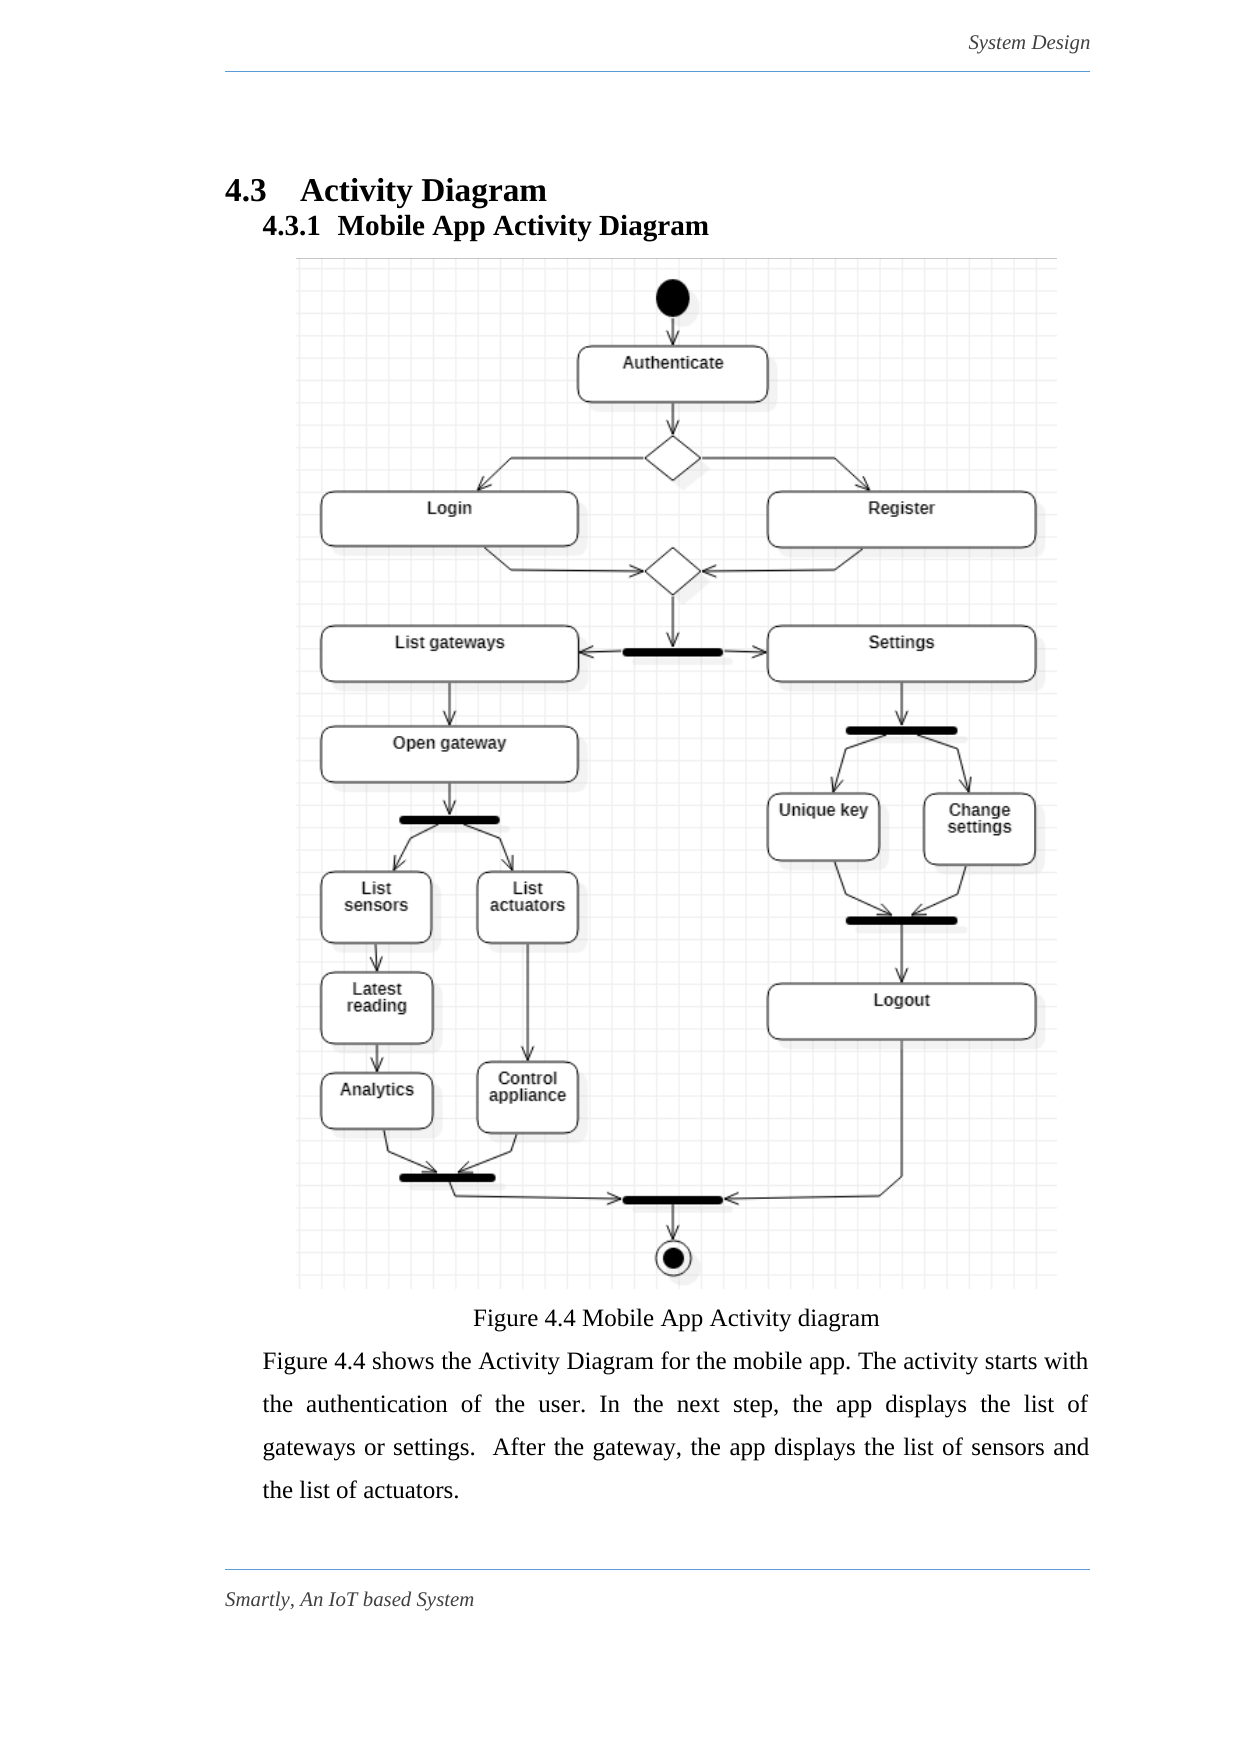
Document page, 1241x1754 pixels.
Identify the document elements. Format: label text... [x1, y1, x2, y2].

text Figure 4.4 shows the Activity Diagram for the mobile app. The activity starts with the authentication of the user. In the next step, the app displays the list of gateways or settings. After the gateway, the app displays the list of sensors and the list of actuators. [262, 1346, 1090, 1504]
text Activity Diagram [225, 170, 1090, 208]
picture [295, 258, 1057, 1289]
text Figure 4.4 Mobile App Activity diagram [262, 1303, 1090, 1332]
text Mobile App Activity Diagram [262, 208, 1090, 242]
